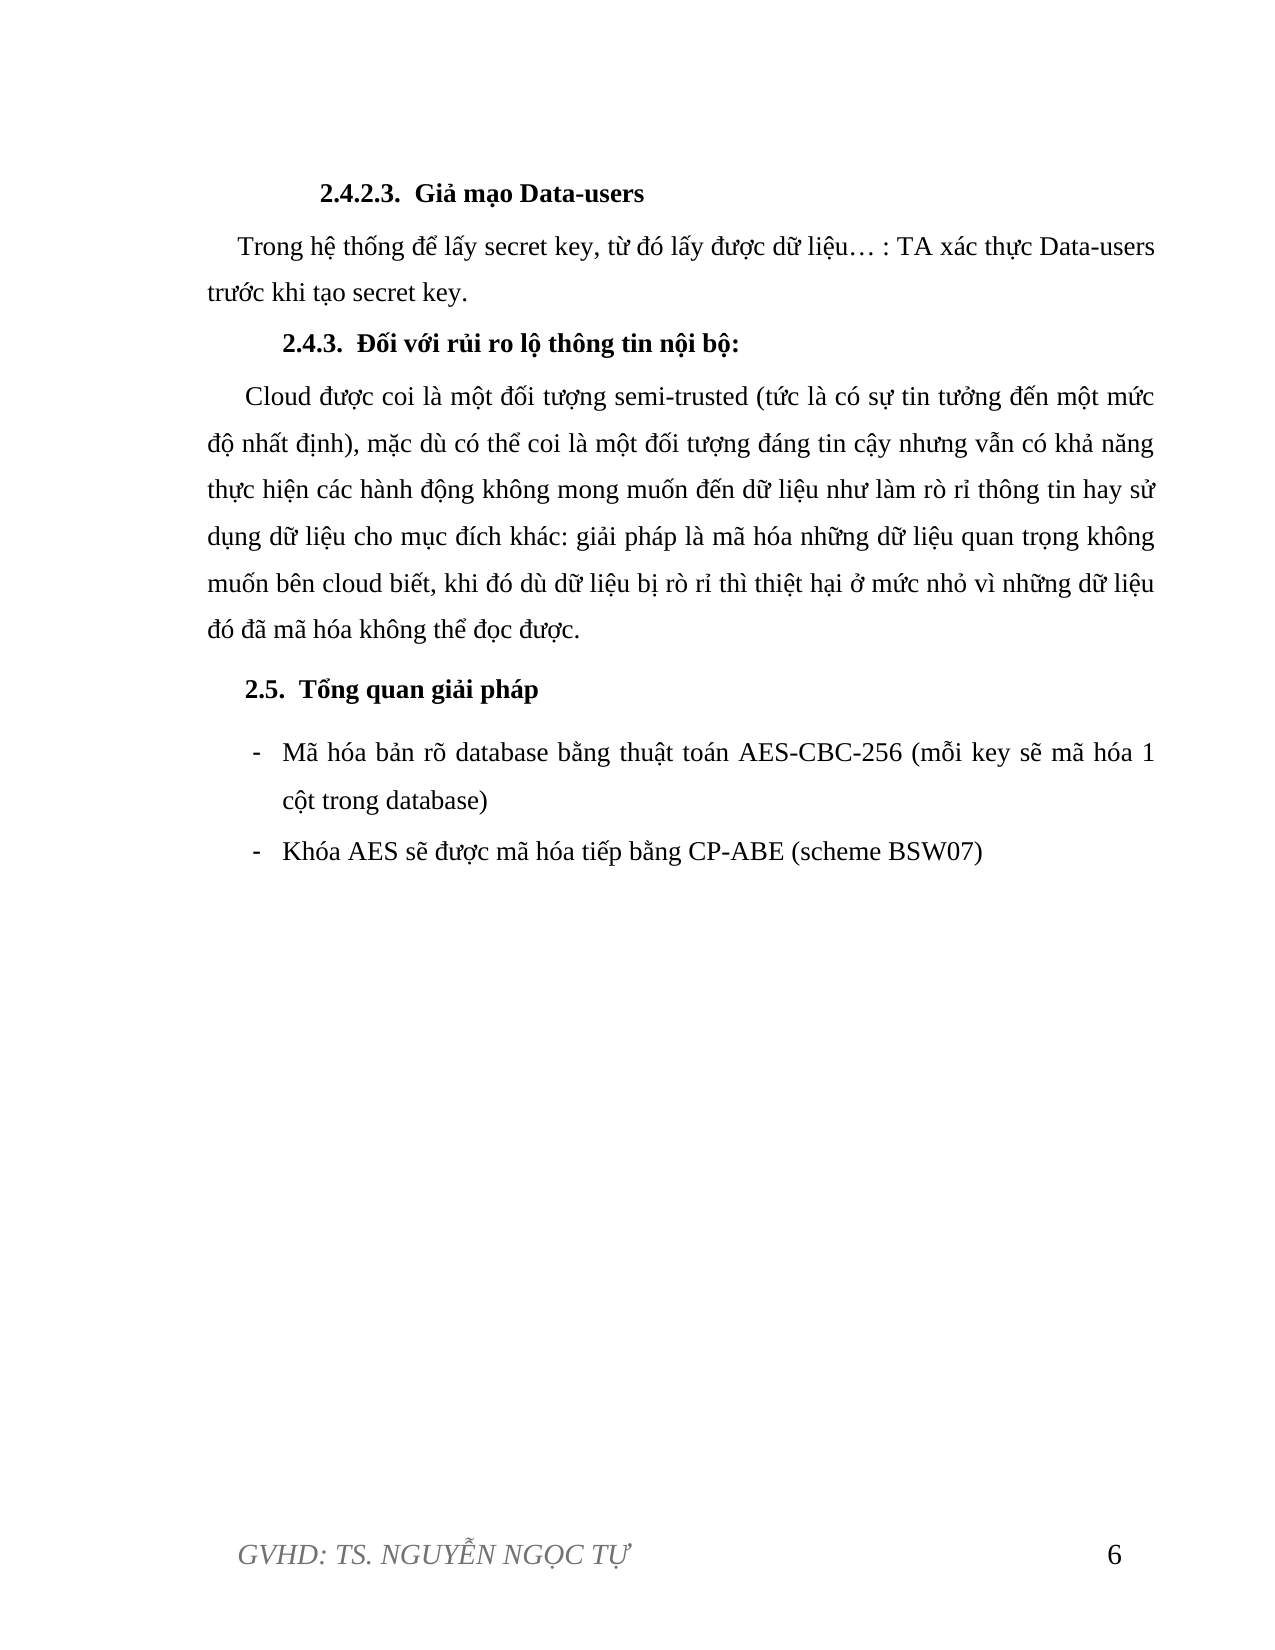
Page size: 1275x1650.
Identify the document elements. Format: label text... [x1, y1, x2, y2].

text Trong hệ thống để lấy secret key, từ đó lấy được dữ liệu… : TA xác thực Data-users trước khi tạo secret key. [207, 230, 1156, 308]
subtitle Đối với rủi ro lộ thông tin nội bộ: [282, 327, 1156, 358]
subtitle Giả mạo Data-users [319, 177, 1156, 208]
text Khóa AES sẽ được mã hóa tiếp bằng CP-ABE (scheme BSW07) [252, 831, 1156, 868]
text Mã hóa bản rõ database bằng thuật toán AES-CBC-256 (mỗi key sẽ mã hóa 1 cột trong database) [252, 732, 1156, 816]
text Cloud được coi là một đối tượng semi-trusted (tức là có sự tin tưởng đến một mức độ nhất định), mặc dù có thể coi là một đối tượng đáng tin cậy nhưng vẫn có khả năng thực hiện các hành động không mong muốn đến dữ liệu như làm rò rỉ thông tin hay sử dụng dữ liệu cho mục đích khác: giải pháp là mã hóa những dữ liệu quan trọng không muốn bên cloud biết, khi đó dù dữ liệu bị rò rỉ thì thiệt hại ở mức nhỏ vì những dữ liệu đó đã mã hóa không thể đọc được. [207, 380, 1156, 645]
subtitle Tổng quan giải pháp [244, 673, 1156, 704]
